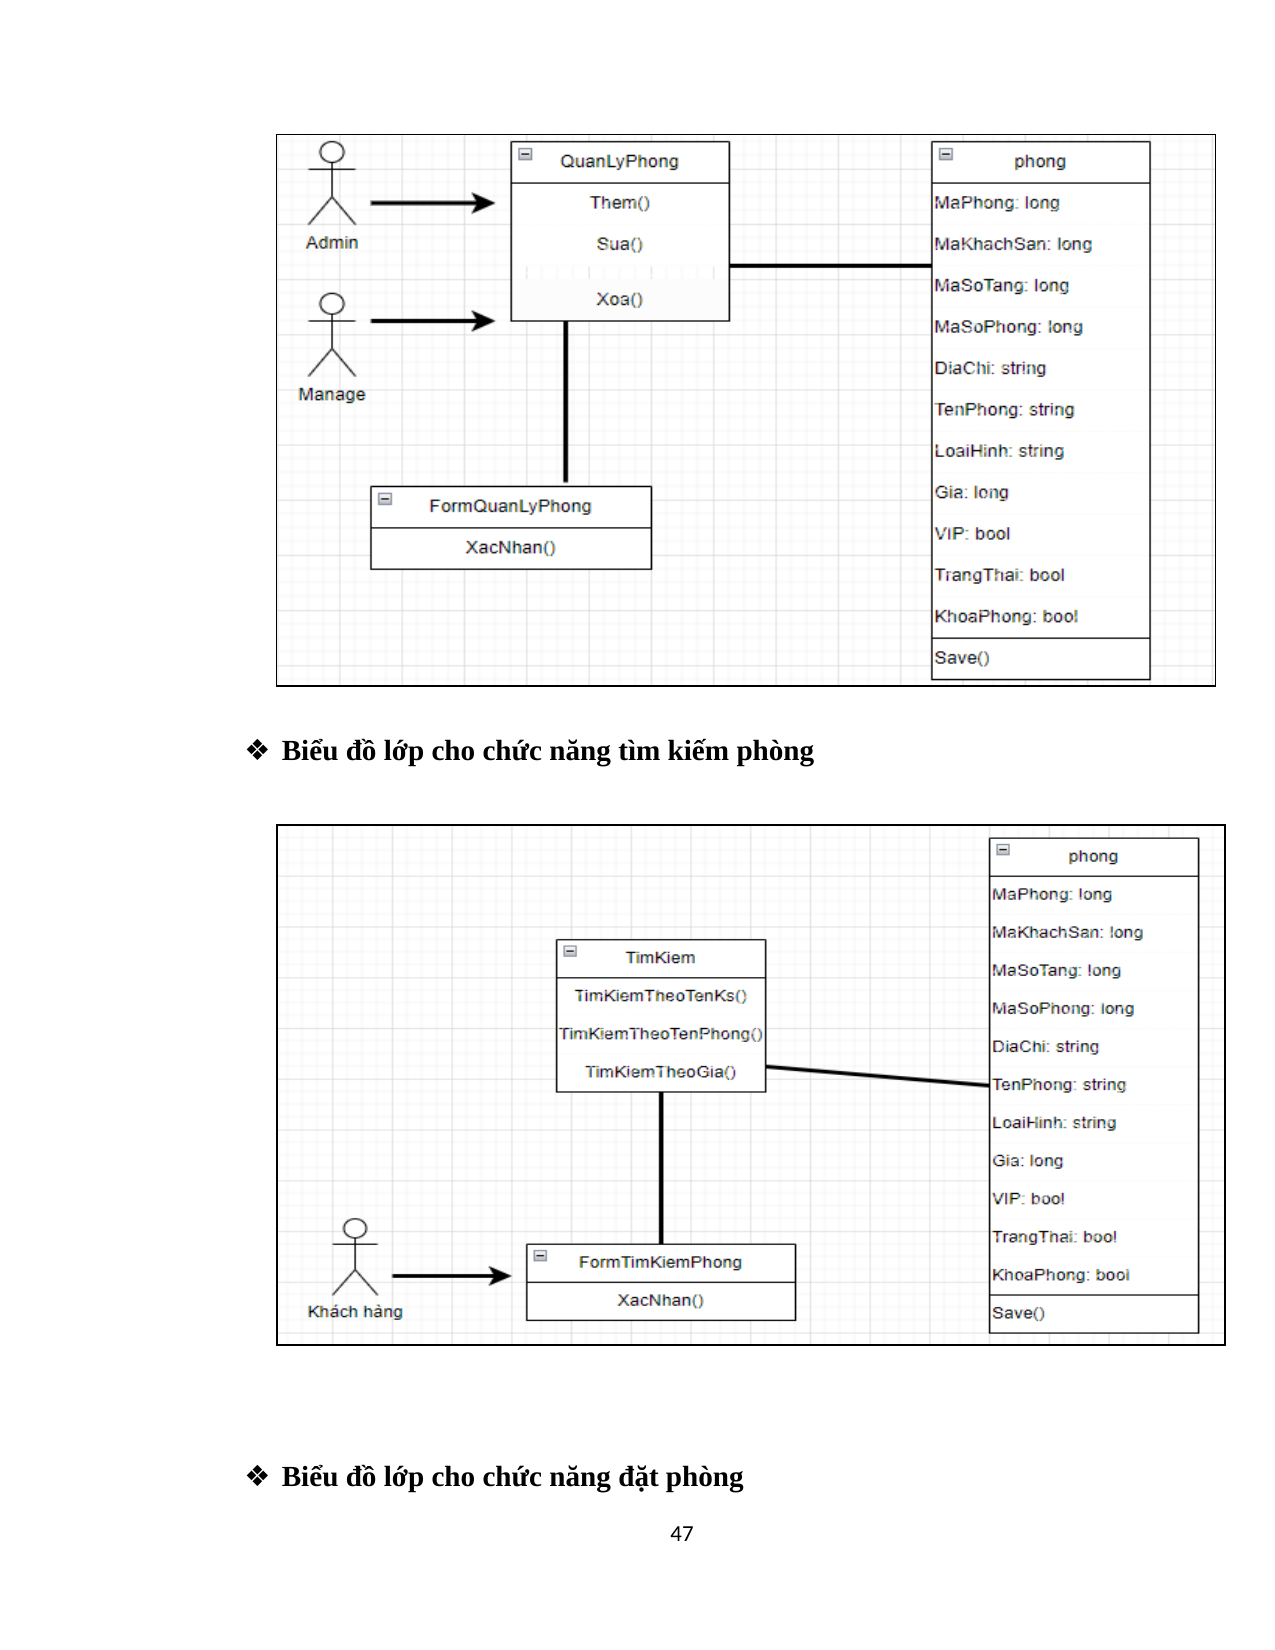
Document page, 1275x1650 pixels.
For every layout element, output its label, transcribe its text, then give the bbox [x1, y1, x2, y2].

picture [277, 135, 1215, 685]
list Biểu đồ lớp cho chức năng tìm kiếm phòng [244, 717, 1157, 777]
list Biểu đồ lớp cho chức năng đặt phòng [244, 1443, 1157, 1503]
picture [278, 826, 1224, 1344]
